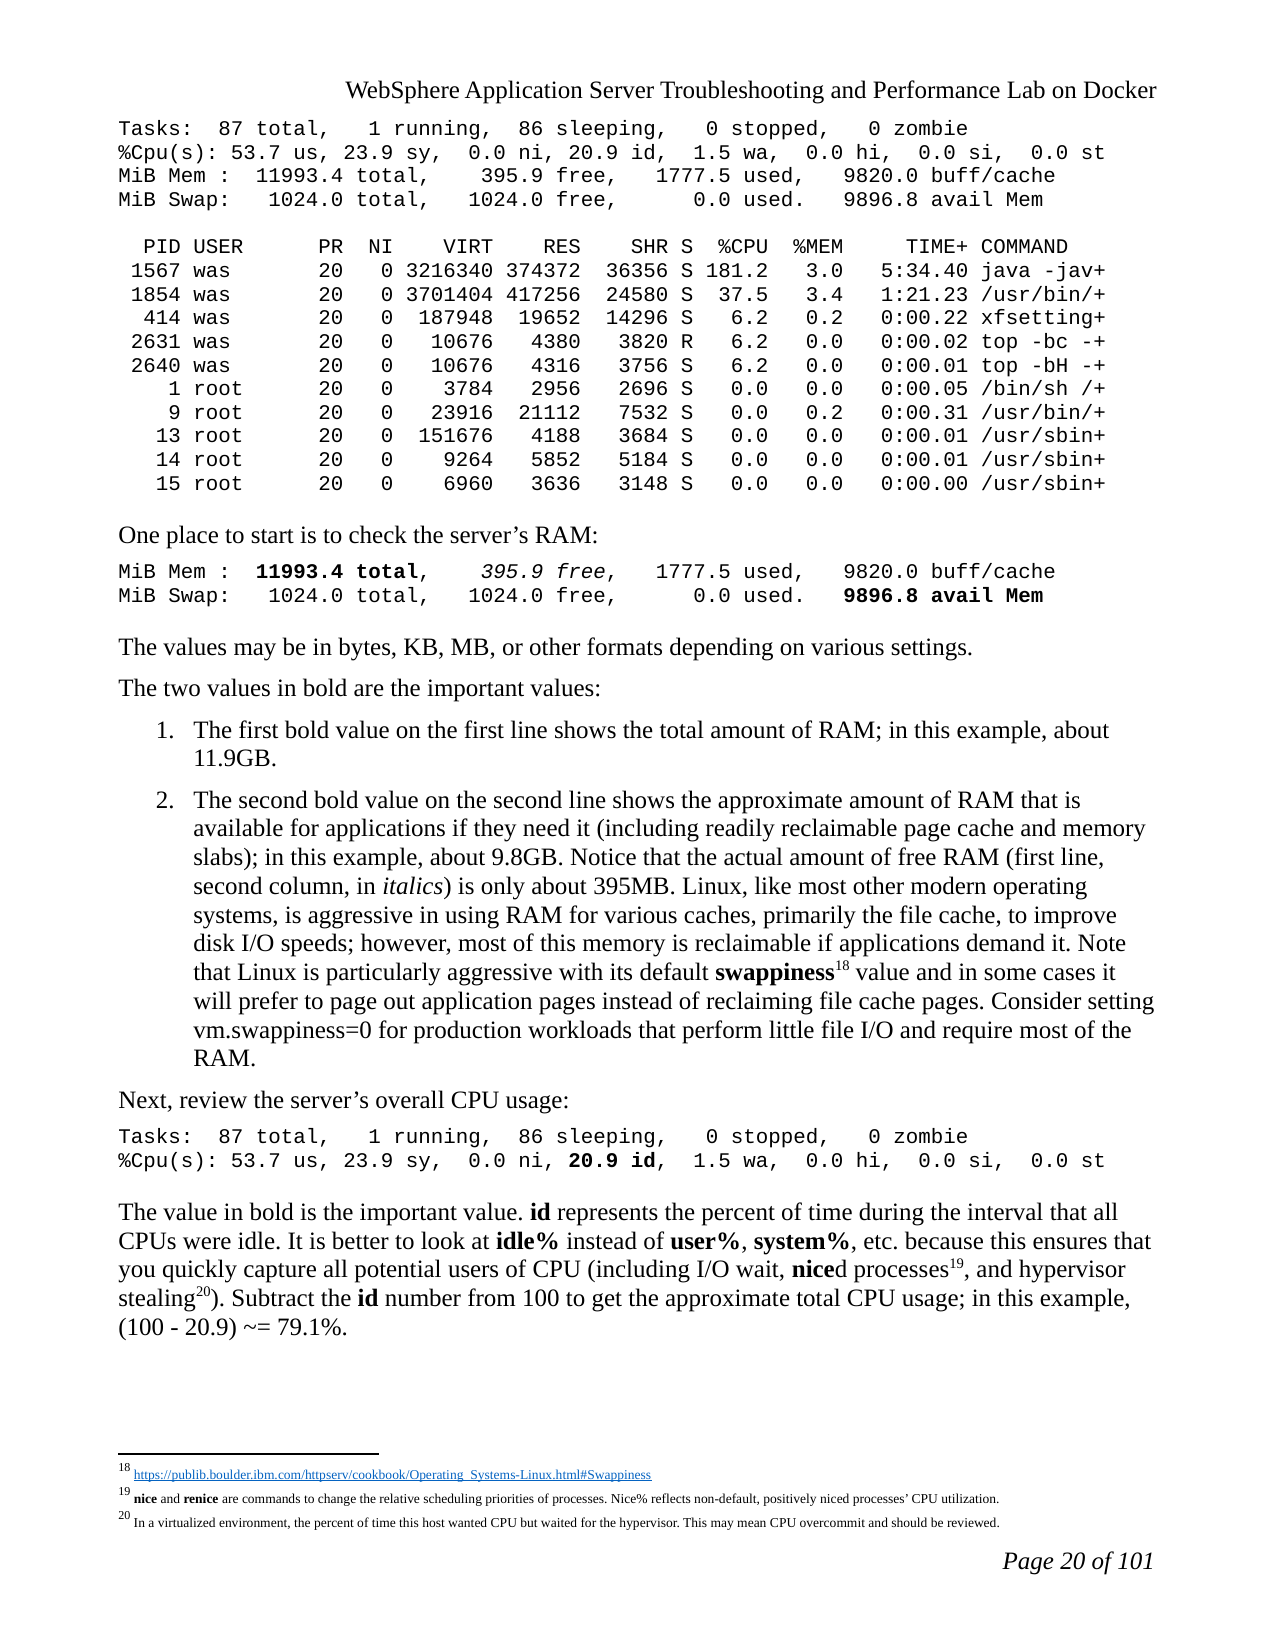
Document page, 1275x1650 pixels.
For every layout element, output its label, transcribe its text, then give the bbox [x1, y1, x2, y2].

text %Cpu(s): 53.7 us, 23.9 sy, 0.0 ni, 20.9 id, 1.5 wa, 0.0 hi, 0.0 si, 0.0 st [118, 142, 1157, 165]
text MiB Swap: 1024.0 total, 1024.0 free, 0.0 used. 9896.8 avail Mem [118, 189, 1157, 213]
text 13 root 20 0 151676 4188 3684 S 0.0 0.0 0:00.01 /usr/sbin+ [118, 426, 1157, 449]
text 9 root 20 0 23916 21112 7532 S 0.0 0.2 0:00.31 /usr/bin/+ [118, 402, 1157, 426]
text 1854 was 20 0 3701404 417256 24580 S 37.5 3.4 1:21.23 /usr/bin/+ [118, 284, 1157, 307]
text The values may be in bytes, KB, MB, or other formats depending on various settings. [118, 632, 1157, 661]
text The value in bold is the important value. id represents the percent of time during the interval that all CPUs were idle. It is better to look at idle% instead of user%, system%, etc. because this ensures that you quickly capture all potential users of CPU (including I/O wait, niced processes, and hypervisor stealing). Subtract the id number from 100 to get the approximate total CPU usage; in this example, (100 - 20.9) ~= 79.1%. [118, 1197, 1157, 1341]
text 414 was 20 0 187948 19652 14296 S 6.2 0.2 0:00.22 xfsetting+ [118, 307, 1157, 331]
text One place to start is to check the server’s RAM: [118, 520, 1157, 549]
text %Cpu(s): 53.7 us, 23.9 sy, 0.0 ni, 20.9 id, 1.5 wa, 0.0 hi, 0.0 si, 0.0 st [118, 1150, 1157, 1197]
text The two values in bold are the important values: [118, 673, 1157, 702]
text 14 root 20 0 9264 5852 5184 S 0.0 0.0 0:00.01 /usr/sbin+ [118, 449, 1157, 473]
text MiB Mem : 11993.4 total, 395.9 free, 1777.5 used, 9820.0 buff/cache [118, 165, 1157, 189]
text 1567 was 20 0 3216340 374372 36356 S 181.2 3.0 5:34.40 java -jav+ [118, 260, 1157, 284]
text 1 root 20 0 3784 2956 2696 S 0.0 0.0 0:00.05 /bin/sh /+ [118, 378, 1157, 402]
text 2631 was 20 0 10676 4380 3820 R 6.2 0.0 0:00.02 top -bc -+ [118, 331, 1157, 354]
list The first bold value on the first line shows the total amount of RAM; in this example, about 11.9GB. [156, 715, 1157, 772]
text 15 root 20 0 6960 3636 3148 S 0.0 0.0 0:00.00 /usr/sbin+ [118, 473, 1157, 520]
list The second bold value on the second line shows the approximate amount of RAM that is available for applications if they need it (including readily reclaimable page cache and memory slabs); in this example, about 9.8GB. Notice that the actual amount of free RAM (first line, second column, in italics) is only about 395MB. Linux, like most other modern operating systems, is aggressive in using RAM for various caches, primarily the file cache, to improve disk I/O speeds; however, most of this memory is reclaimable if applications demand it. Note that Linux is particularly aggressive with its default swappiness value and in some cases it will prefer to page out application pages instead of reclaiming file cache pages. Consider setting vm.swappiness=0 for production workloads that perform little file I/O and require most of the RAM. [156, 785, 1157, 1072]
text 2640 was 20 0 10676 4316 3756 S 6.2 0.0 0:00.01 top -bH -+ [118, 354, 1157, 378]
text Tasks: 87 total, 1 running, 86 sleeping, 0 stopped, 0 zombie [118, 118, 1157, 142]
text MiB Swap: 1024.0 total, 1024.0 free, 0.0 used. 9896.8 avail Mem [118, 585, 1157, 632]
text Next, review the server’s overall CPU usage: [118, 1085, 1157, 1113]
text MiB Mem : 11993.4 total, 395.9 free, 1777.5 used, 9820.0 buff/cache [118, 561, 1157, 585]
text PID USER PR NI VIRT RES SHR S %CPU %MEM TIME+ COMMAND [118, 236, 1157, 260]
text Tasks: 87 total, 1 running, 86 sleeping, 0 stopped, 0 zombie [118, 1126, 1157, 1150]
